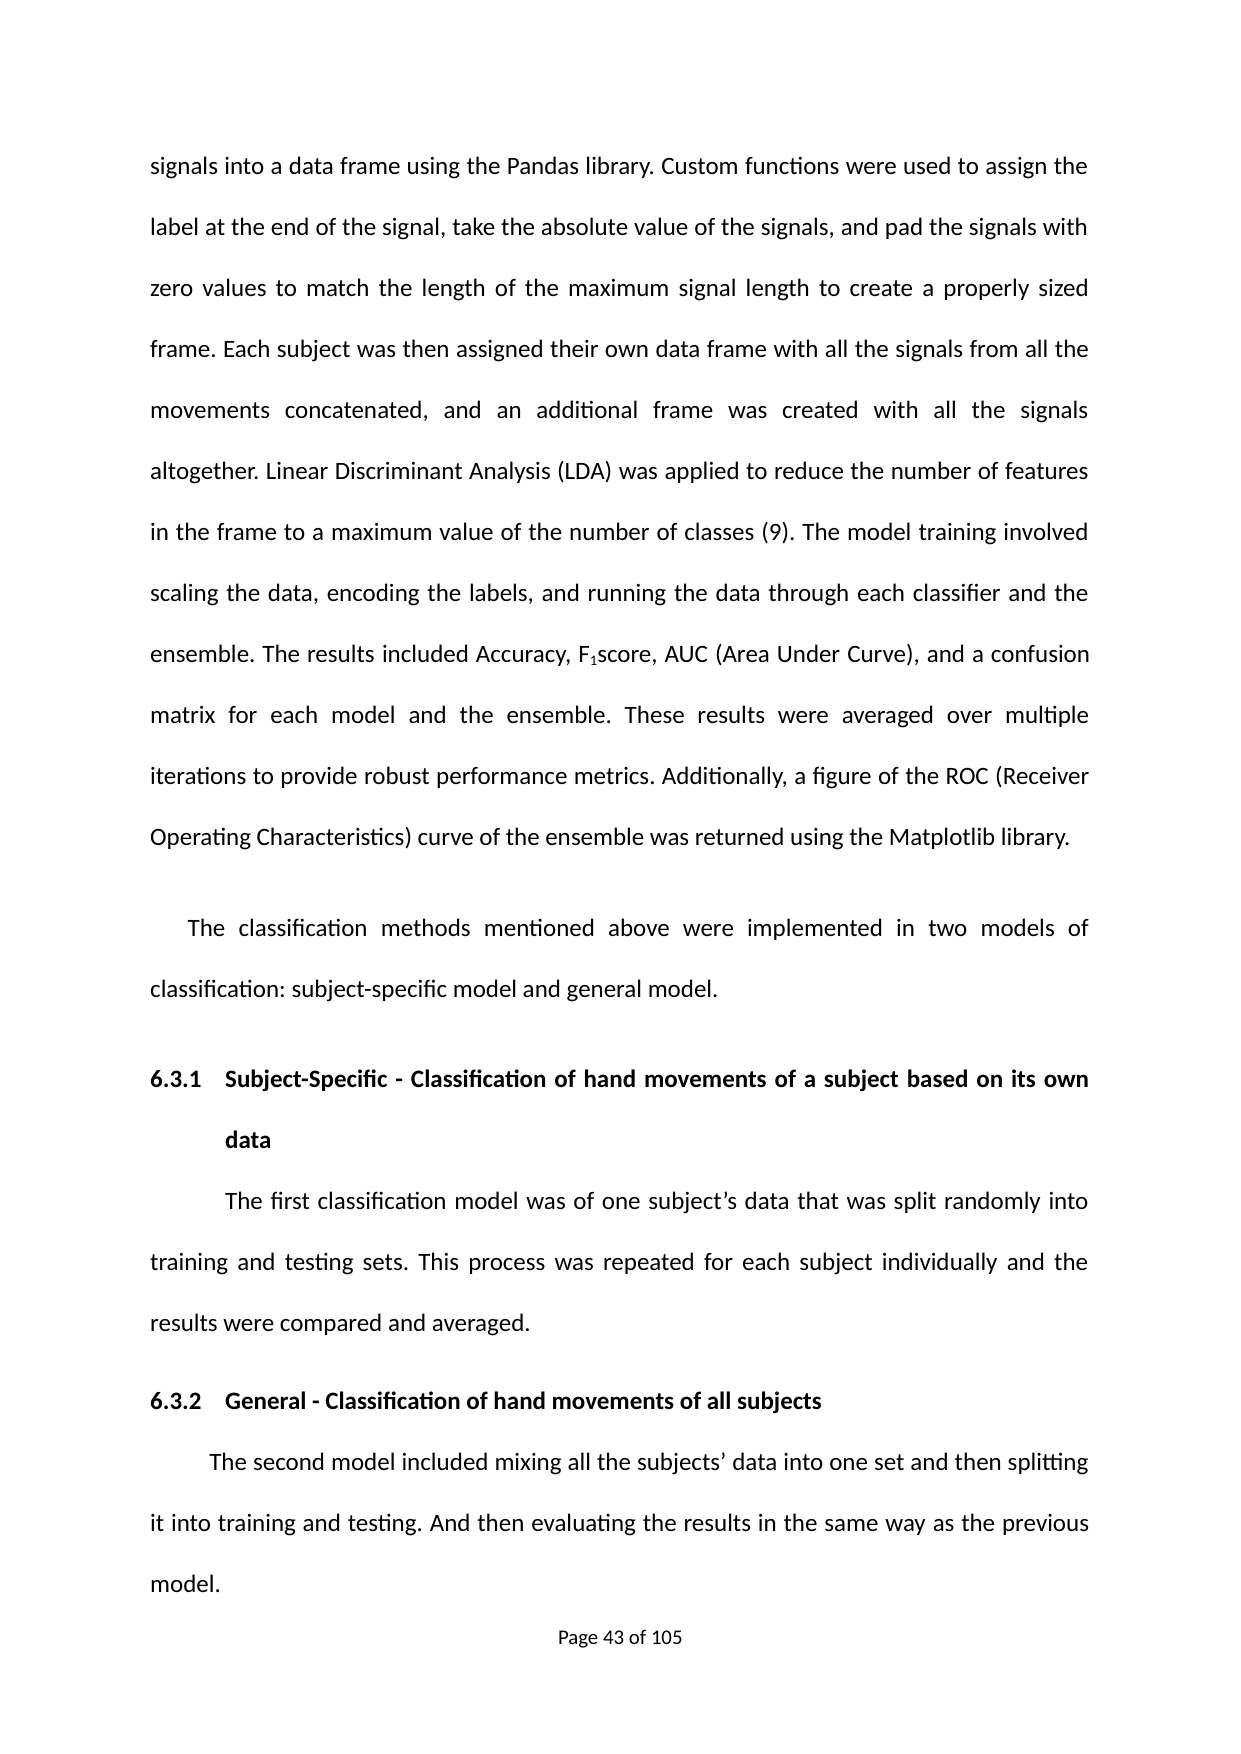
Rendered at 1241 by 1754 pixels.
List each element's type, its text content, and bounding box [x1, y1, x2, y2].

subtitle General - Classification of hand movements of all subjects [150, 1385, 1090, 1415]
text The classification methods mentioned above were implemented in two models of classification: subject-specific model and general model. [150, 912, 1090, 1003]
subtitle Subject-Specific - Classification of hand movements of a subject based on its own data [150, 1063, 1090, 1154]
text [150, 150, 1090, 852]
text The second model included mixing all the subjects’ data into one set and then splitting it into training and testing. And then evaluating the results in the same way as the previous model. [150, 1446, 1090, 1598]
text The first classification model was of one subject’s data that was split randomly into training and testing sets. This process was repeated for each subject individually and the results were compared and averaged. [150, 1185, 1090, 1338]
